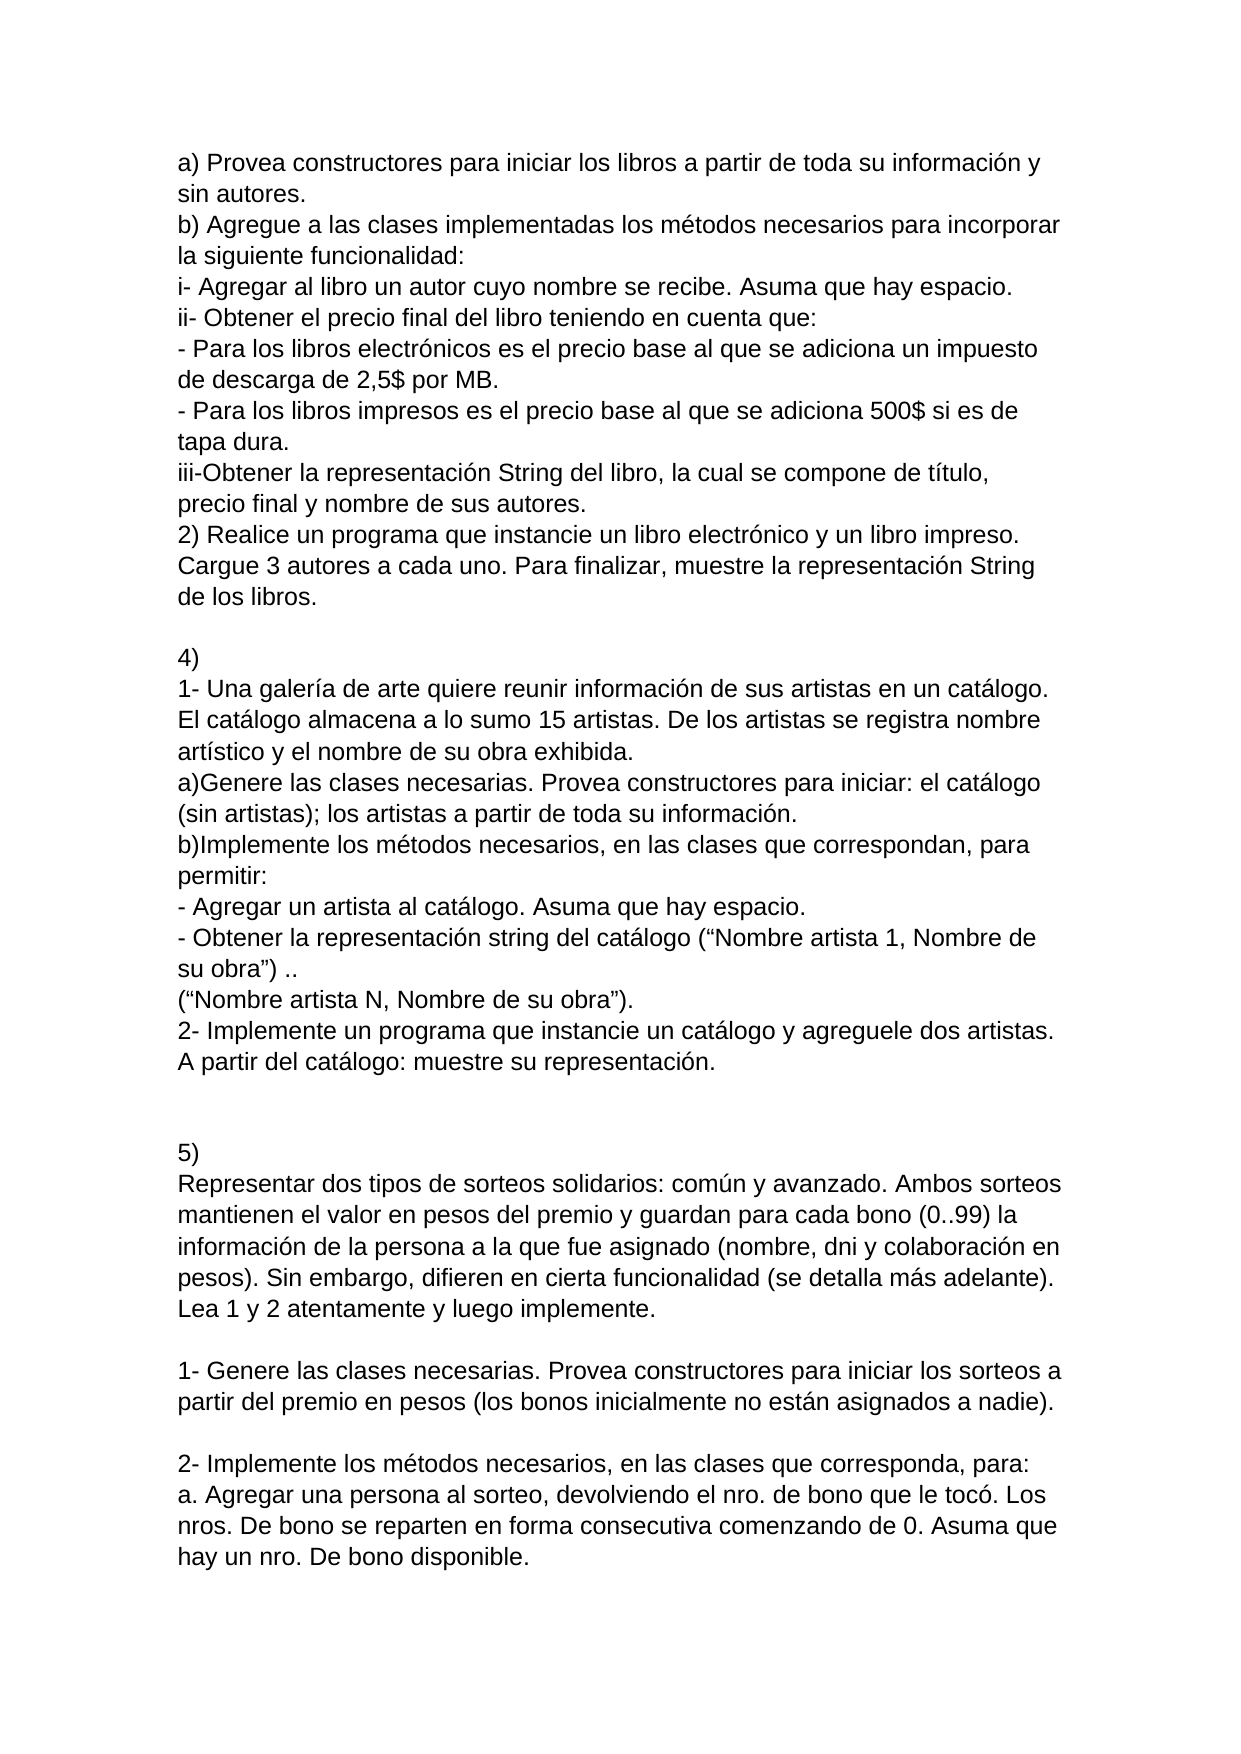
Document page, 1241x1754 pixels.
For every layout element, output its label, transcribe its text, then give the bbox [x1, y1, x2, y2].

text a. Agregar una persona al sorteo, devolviendo el nro. de bono que le tocó. Los nros. De bono se reparten en forma consecutiva comenzando de 0. Asuma que hay un nro. De bono disponible. [177, 1480, 1063, 1571]
text Lea 1 y 2 atentamente y luego implemente. [177, 1293, 1063, 1322]
text Representar dos tipos de sorteos solidarios: común y avanzado. Ambos sorteos [177, 1169, 1063, 1198]
text a) Provea constructores para iniciar los libros a partir de toda su información y sin autores. [177, 148, 1063, 207]
text (“Nombre artista N, Nombre de su obra”). [177, 985, 1063, 1013]
text - Agregar un artista al catálogo. Asuma que hay espacio. [177, 892, 1063, 920]
text 1- Una galería de arte quiere reunir información de sus artistas en un catálogo. El catálogo almacena a lo sumo 15 artistas. De los artistas se registra nombre artístico y el nombre de su obra exhibida. [177, 674, 1063, 765]
text - Para los libros electrónicos es el precio base al que se adiciona un impuesto de descarga de 2,5$ por MB. [177, 334, 1063, 394]
text iii-Obtener la representación String del libro, la cual se compone de título, precio final y nombre de sus autores. [177, 458, 1063, 518]
text 2- Implemente un programa que instancie un catálogo y agreguele dos artistas. A partir del catálogo: muestre su representación. [177, 1016, 1063, 1076]
text 2) Realice un programa que instancie un libro electrónico y un libro impreso. Cargue 3 autores a cada uno. Para finalizar, muestre la representación String de los libros. [177, 520, 1063, 641]
text - Obtener la representación string del catálogo (“Nombre artista 1, Nombre de su obra”) .. [177, 923, 1063, 982]
text 5) [177, 1138, 1063, 1167]
text - Para los libros impresos es el precio base al que se adiciona 500$ si es de tapa dura. [177, 396, 1063, 456]
text 2- Implemente los métodos necesarios, en las clases que corresponda, para: [177, 1449, 1063, 1477]
text i- Agregar al libro un autor cuyo nombre se recibe. Asuma que hay espacio. [177, 272, 1063, 301]
text ii- Obtener el precio final del libro teniendo en cuenta que: [177, 303, 1063, 332]
text a)Genere las clases necesarias. Provea constructores para iniciar: el catálogo (sin artistas); los artistas a partir de toda su información. [177, 767, 1063, 827]
text b) Agregue a las clases implementadas los métodos necesarios para incorporar la siguiente funcionalidad: [177, 210, 1063, 269]
text 1- Genere las clases necesarias. Provea constructores para iniciar los sorteos a partir del premio en pesos (los bonos inicialmente no están asignados a nadie). [177, 1356, 1063, 1415]
text 4) [177, 643, 1063, 672]
text mantienen el valor en pesos del premio y guardan para cada bono (0..99) la información de la persona a la que fue asignado (nombre, dni y colaboración en pesos). Sin embargo, difieren en cierta funcionalidad (se detalla más adelante). [177, 1200, 1063, 1291]
text b)Implemente los métodos necesarios, en las clases que correspondan, para permitir: [177, 829, 1063, 889]
